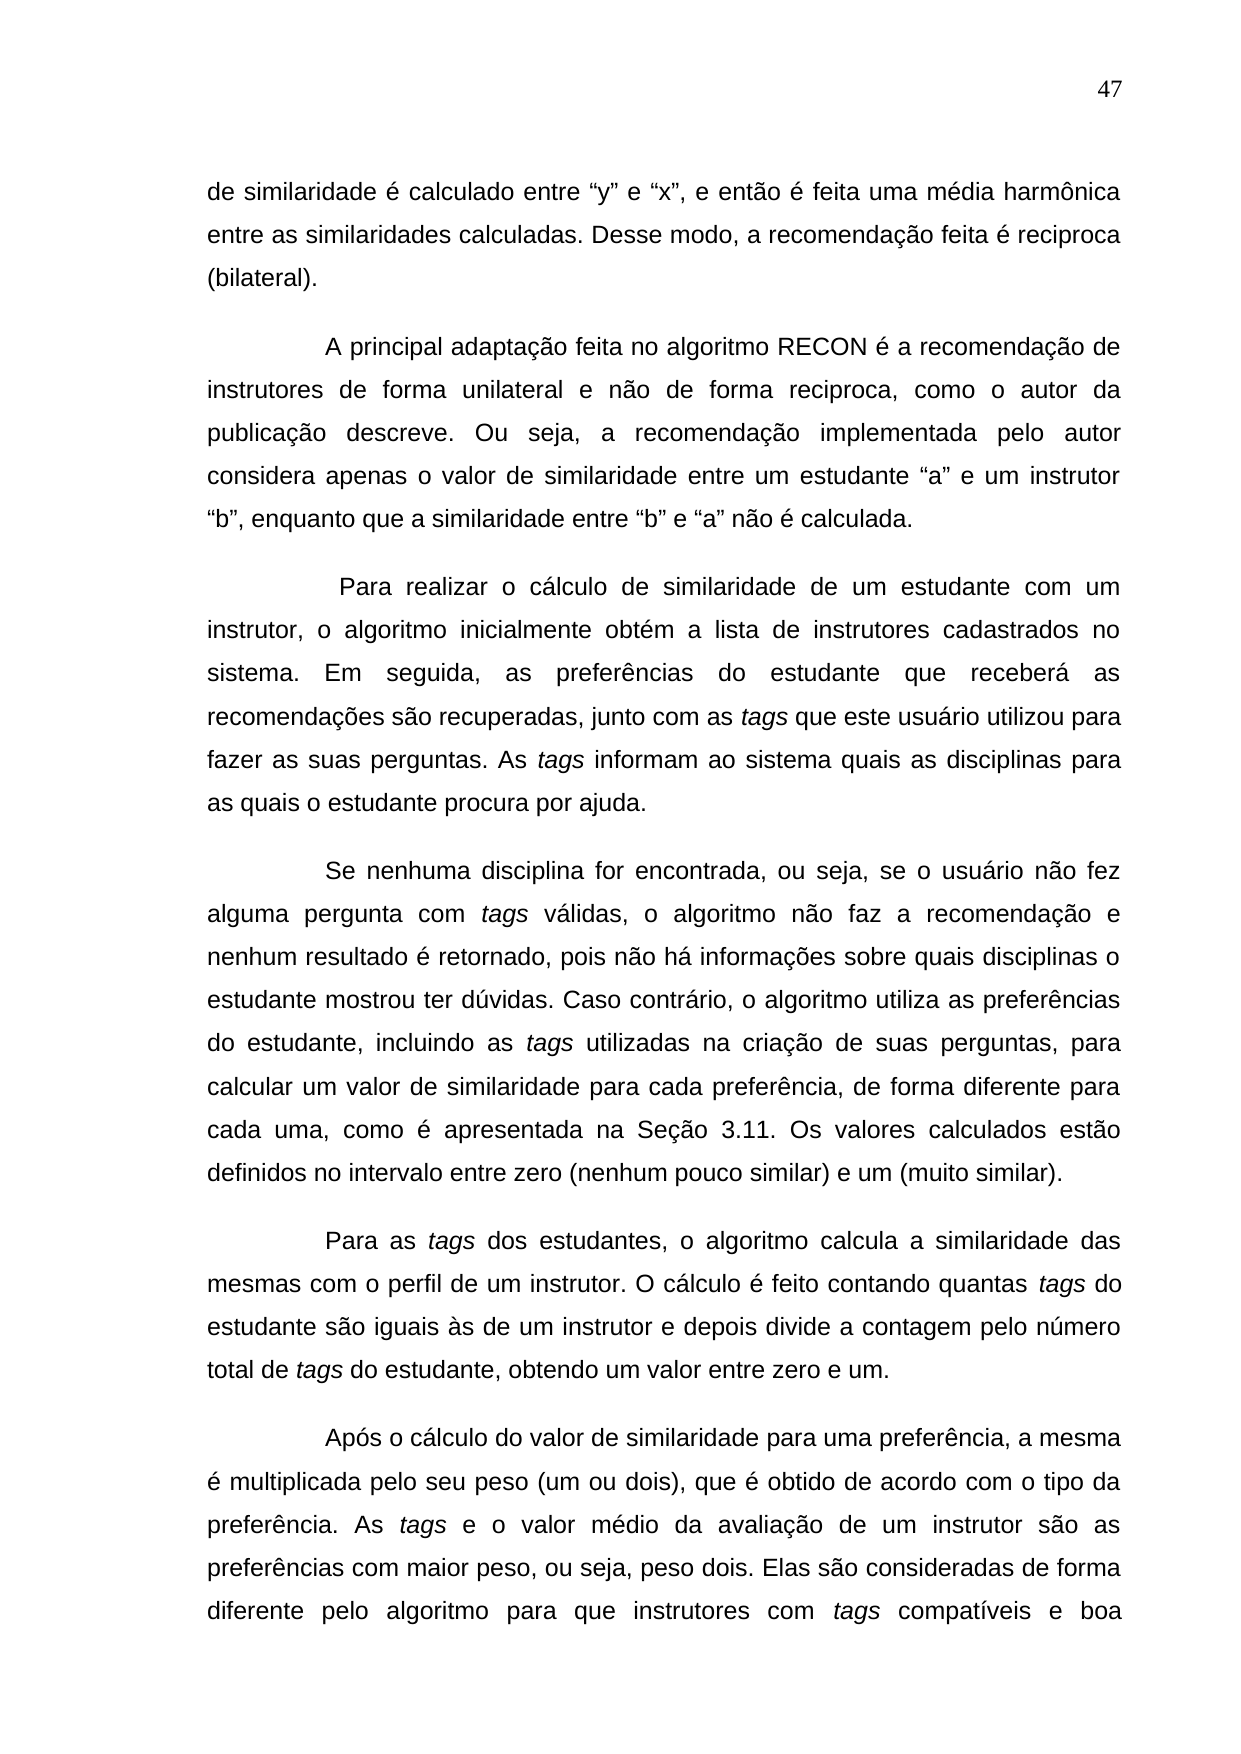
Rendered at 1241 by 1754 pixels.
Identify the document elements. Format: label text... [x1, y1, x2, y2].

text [207, 1423, 1122, 1625]
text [207, 177, 1122, 292]
text Se nenhuma disciplina for encontrada, ou seja, se o usuário não fez alguma pergunta com tags válidas, o algoritmo não faz a recomendação e nenhum resultado é retornado, pois não há informações sobre quais disciplinas o estudante mostrou ter dúvidas. Caso contrário, o algoritmo utiliza as preferências do estudante, incluindo as tags utilizadas na criação de suas perguntas, para calcular um valor de similaridade para cada preferência, de forma diferente para cada uma, como é apresentada na Seção 3.11. Os valores calculados estão definidos no intervalo entre zero (nenhum pouco similar) e um (muito similar). [207, 856, 1122, 1187]
text A principal adaptação feita no algoritmo RECON é a recomendação de instrutores de forma unilateral e não de forma reciproca, como o autor da publicação descreve. Ou seja, a recomendação implementada pelo autor considera apenas o valor de similaridade entre um estudante “a” e um instrutor “b”, enquanto que a similaridade entre “b” e “a” não é calculada. [207, 332, 1122, 533]
text Para as tags dos estudantes, o algoritmo calcula a similaridade das mesmas com o perfil de um instrutor. O cálculo é feito contando quantas tags do estudante são iguais às de um instrutor e depois divide a contagem pelo número total de tags do estudante, obtendo um valor entre zero e um. [207, 1226, 1122, 1384]
text Para realizar o cálculo de similaridade de um estudante com um instrutor, o algoritmo inicialmente obtém a lista de instrutores cadastrados no sistema. Em seguida, as preferências do estudante que receberá as recomendações são recuperadas, junto com as tags que este usuário utilizou para fazer as suas perguntas. As tags informam ao sistema quais as disciplinas para as quais o estudante procura por ajuda. [207, 572, 1122, 817]
